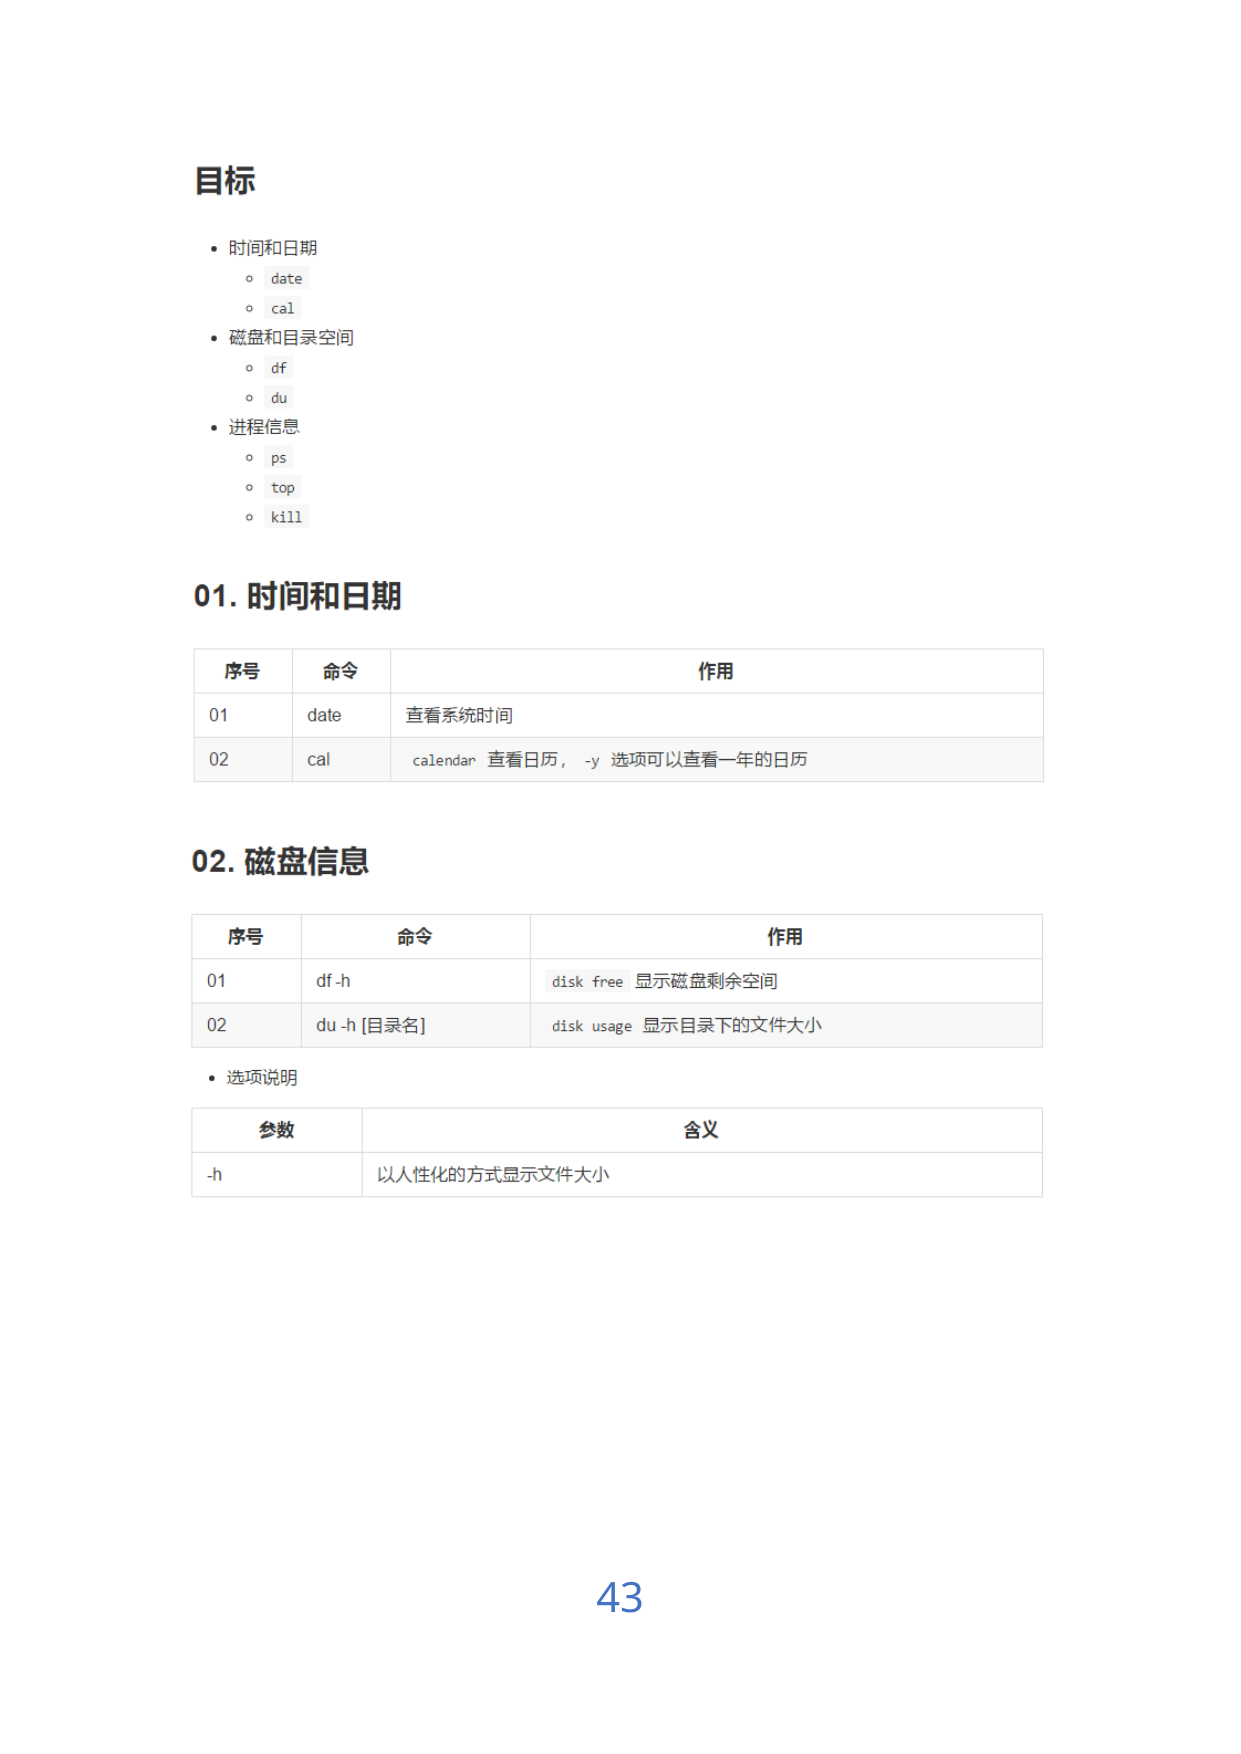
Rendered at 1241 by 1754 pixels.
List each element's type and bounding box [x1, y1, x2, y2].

picture [187, 842, 1053, 1239]
picture [187, 160, 1053, 812]
